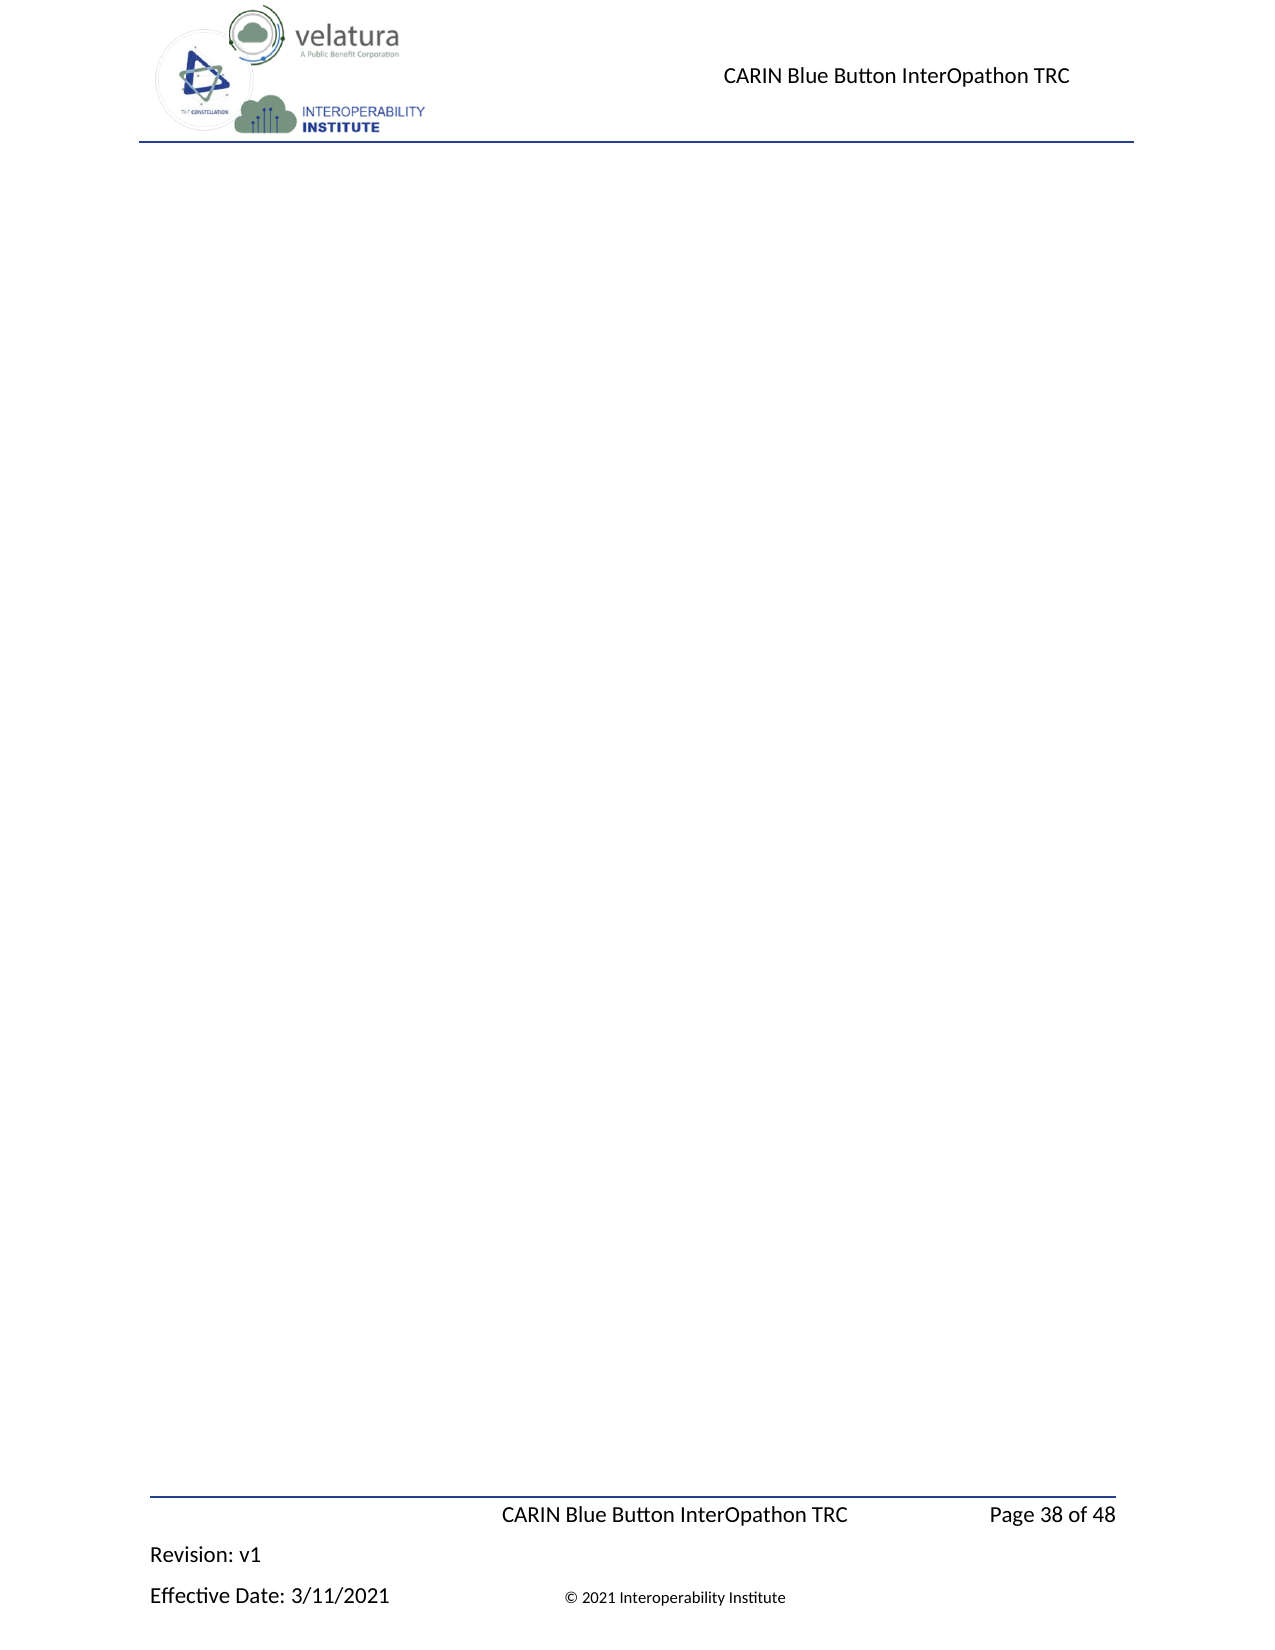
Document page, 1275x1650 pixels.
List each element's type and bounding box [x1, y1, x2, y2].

picture [150, 0, 429, 141]
